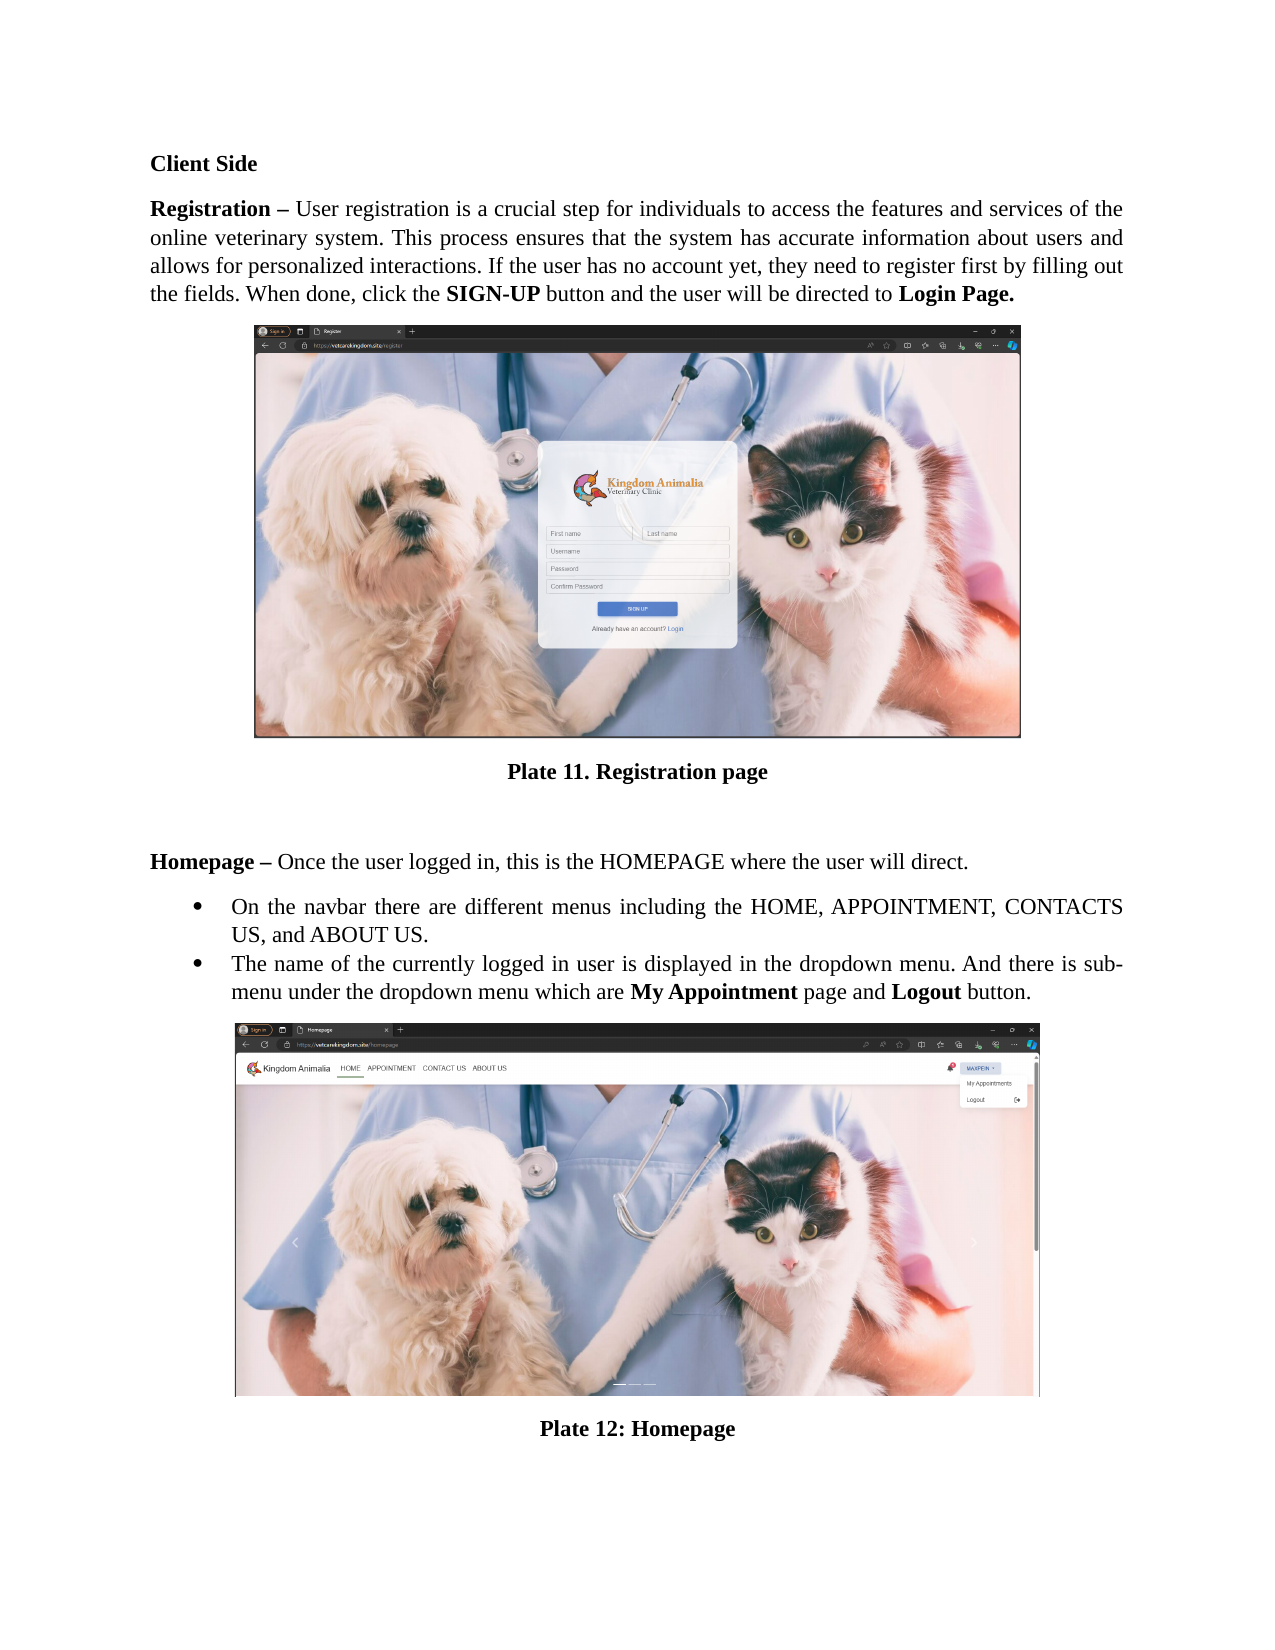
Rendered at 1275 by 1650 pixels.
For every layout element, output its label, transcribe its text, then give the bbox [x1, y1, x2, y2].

list The name of the currently logged in user is displayed in the dropdown menu. And there is sub-menu under the dropdown menu which are My Appointment page and Logout button. [194, 950, 1125, 1005]
text Plate 11. Registration page [150, 758, 1125, 784]
text Client Side [150, 150, 1125, 176]
picture [234, 1023, 1040, 1397]
text Plate 12: Homepage [150, 1415, 1125, 1441]
picture [254, 325, 1021, 739]
text Registration – User registration is a crucial step for individuals to access the features and services of the online veterinary system. This process ensures that the system has accurate information about users and allows for personalized interactions. If the user has no account yet, they need to register first by filling out the fields. When done, click the SIGN-UP button and the user will be directed to Login Page. [150, 195, 1125, 307]
list On the navbar there are different menus including the HOME, APPOINTMENT, CONTACTS US, and ABOUT US. [194, 893, 1125, 948]
text Homepage – Once the user logged in, this is the HOMEPAGE where the user will direct. [150, 848, 1125, 874]
